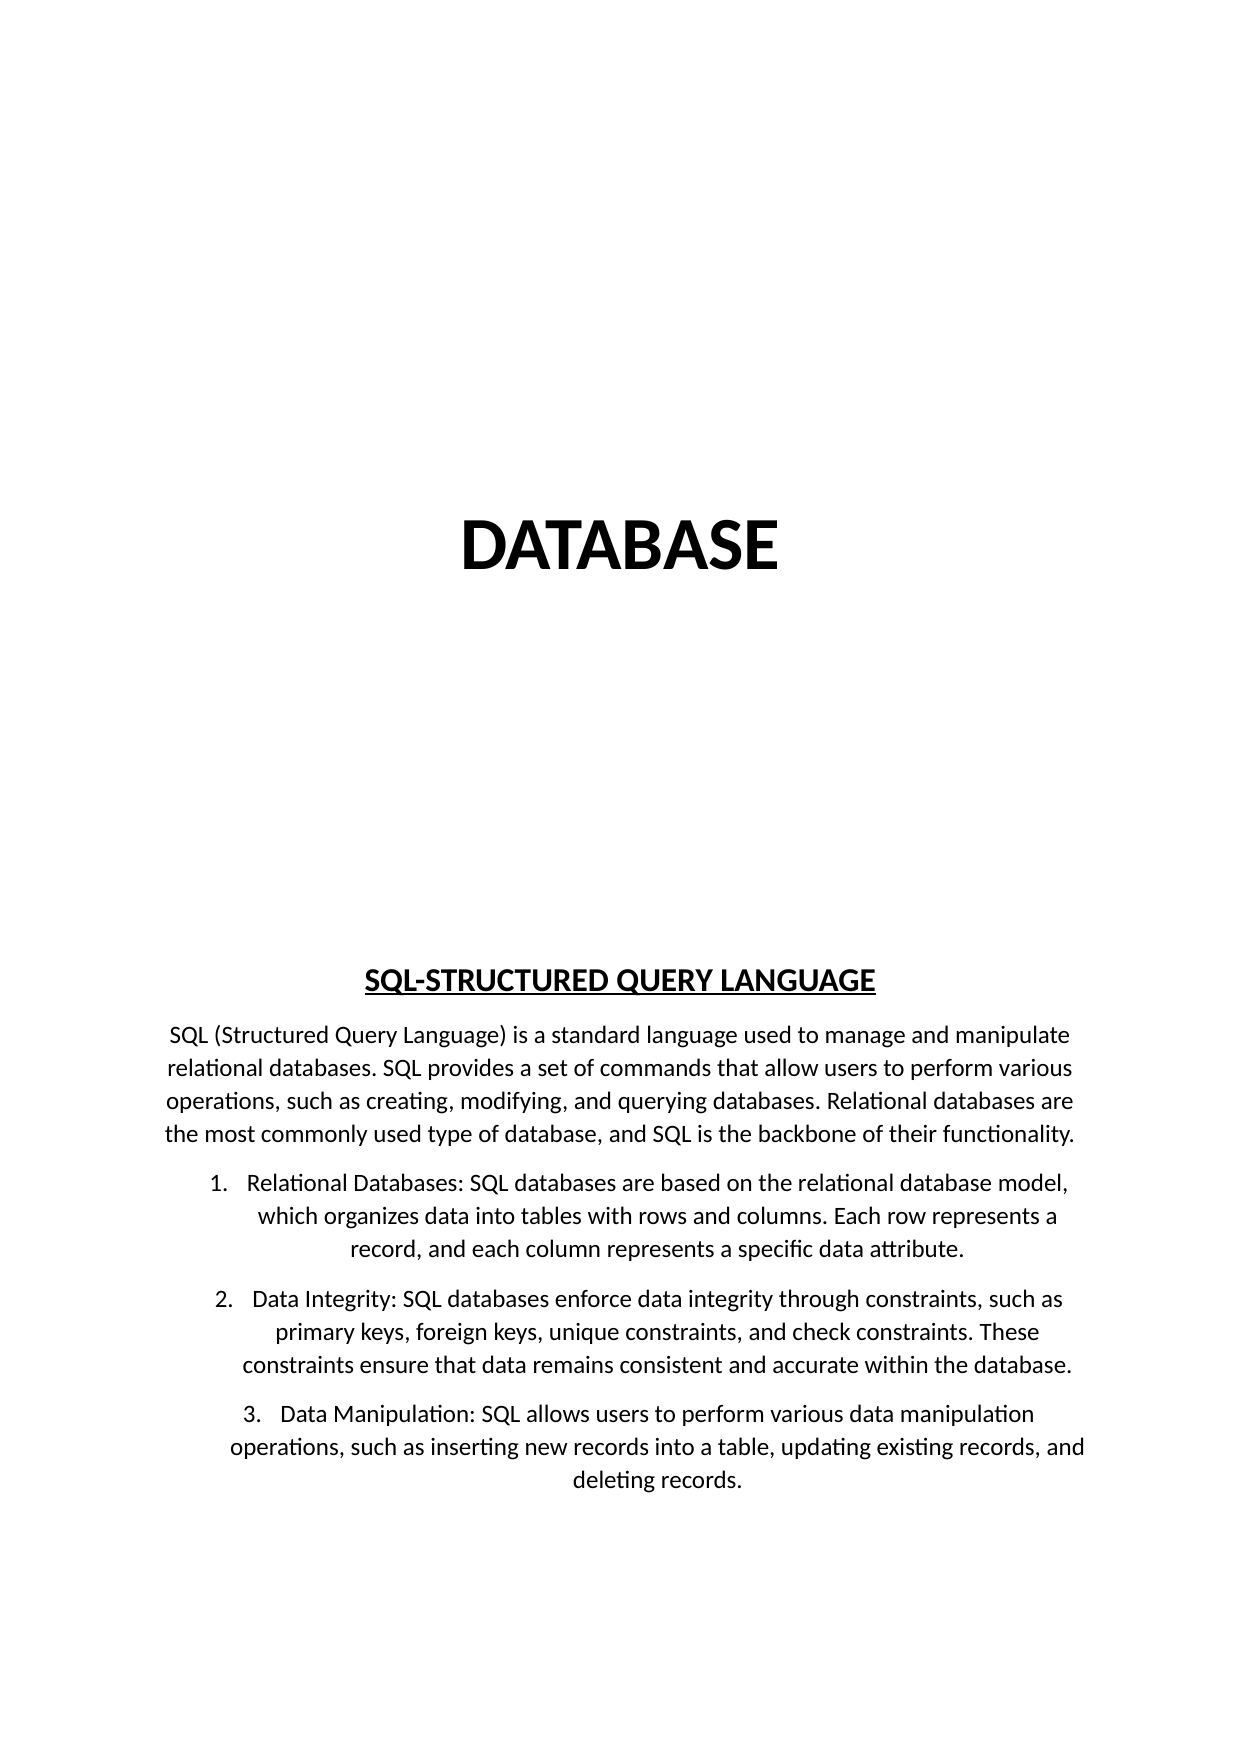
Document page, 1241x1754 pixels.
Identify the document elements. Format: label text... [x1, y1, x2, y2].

list Relational Databases: SQL databases are based on the relational database model, which organizes data into tables with rows and columns. Each row represents a record, and each column represents a specific data attribute. [187, 1168, 1090, 1264]
list Data Manipulation: SQL allows users to perform various data manipulation operations, such as inserting new records into a table, updating existing records, and deleting records. [187, 1398, 1090, 1495]
list Data Integrity: SQL databases enforce data integrity through constraints, such as primary keys, foreign keys, unique constraints, and check constraints. These constraints ensure that data remains consistent and accurate within the database. [187, 1283, 1090, 1379]
text SQL-STRUCTURED QUERY LANGUAGE [150, 959, 1090, 999]
text SQL (Structured Query Language) is a standard language used to manage and manipulate relational databases. SQL provides a set of commands that allow users to perform various operations, such as creating, modifying, and querying databases. Relational databases are the most commonly used type of database, and SQL is the backbone of their functionality. [150, 1019, 1090, 1148]
text DATABASE [150, 497, 1090, 588]
